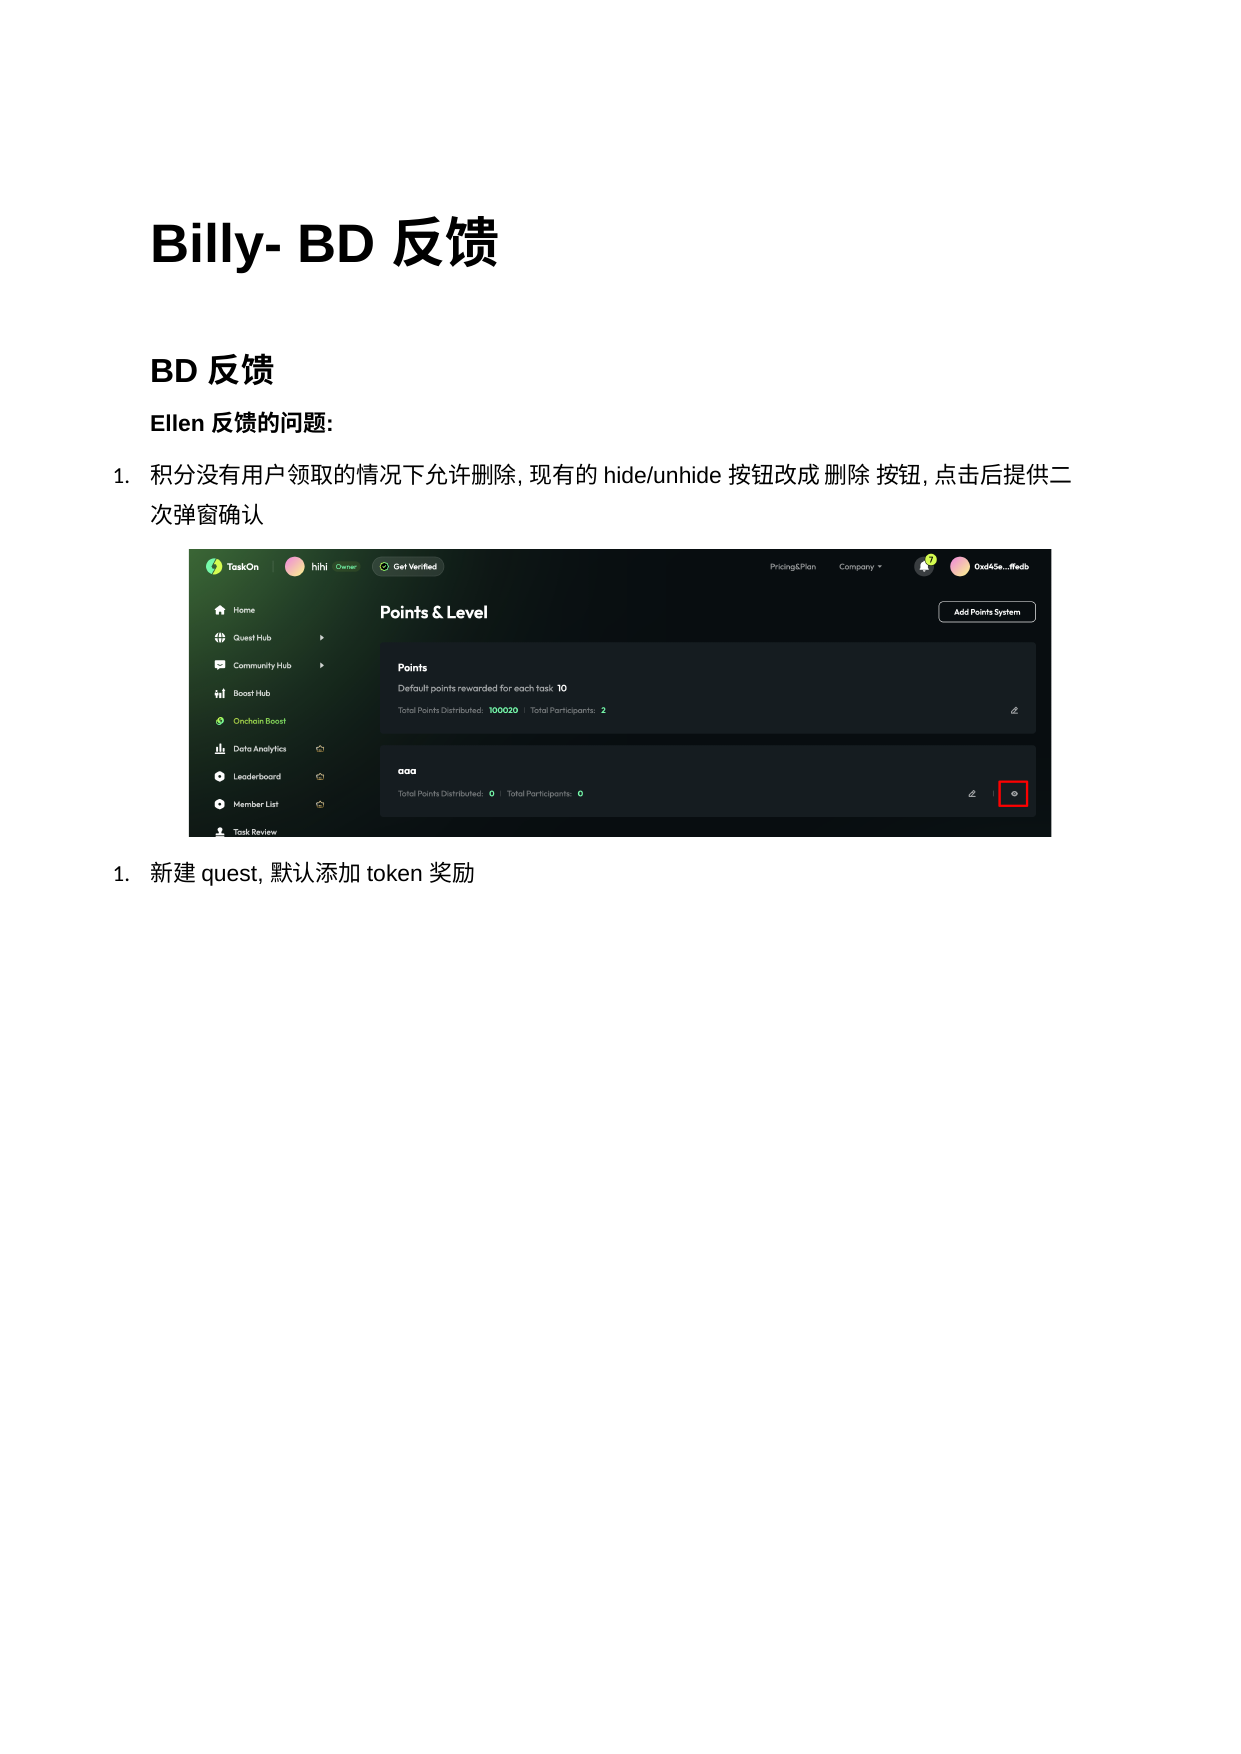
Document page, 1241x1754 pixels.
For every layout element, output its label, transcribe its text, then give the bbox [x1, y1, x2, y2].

picture [188, 549, 1052, 837]
text Billy- BD 反馈 [150, 200, 1090, 278]
text Ellen 反馈的问题: [150, 405, 1090, 438]
list 新建 quest, 默认添加 token 奖励 [112, 855, 1090, 888]
list 积分没有用户领取的情况下允许删除, 现有的 hide/unhide 按钮改成 删除 按钮, 点击后提供二次弹窗确认 [112, 457, 1090, 530]
